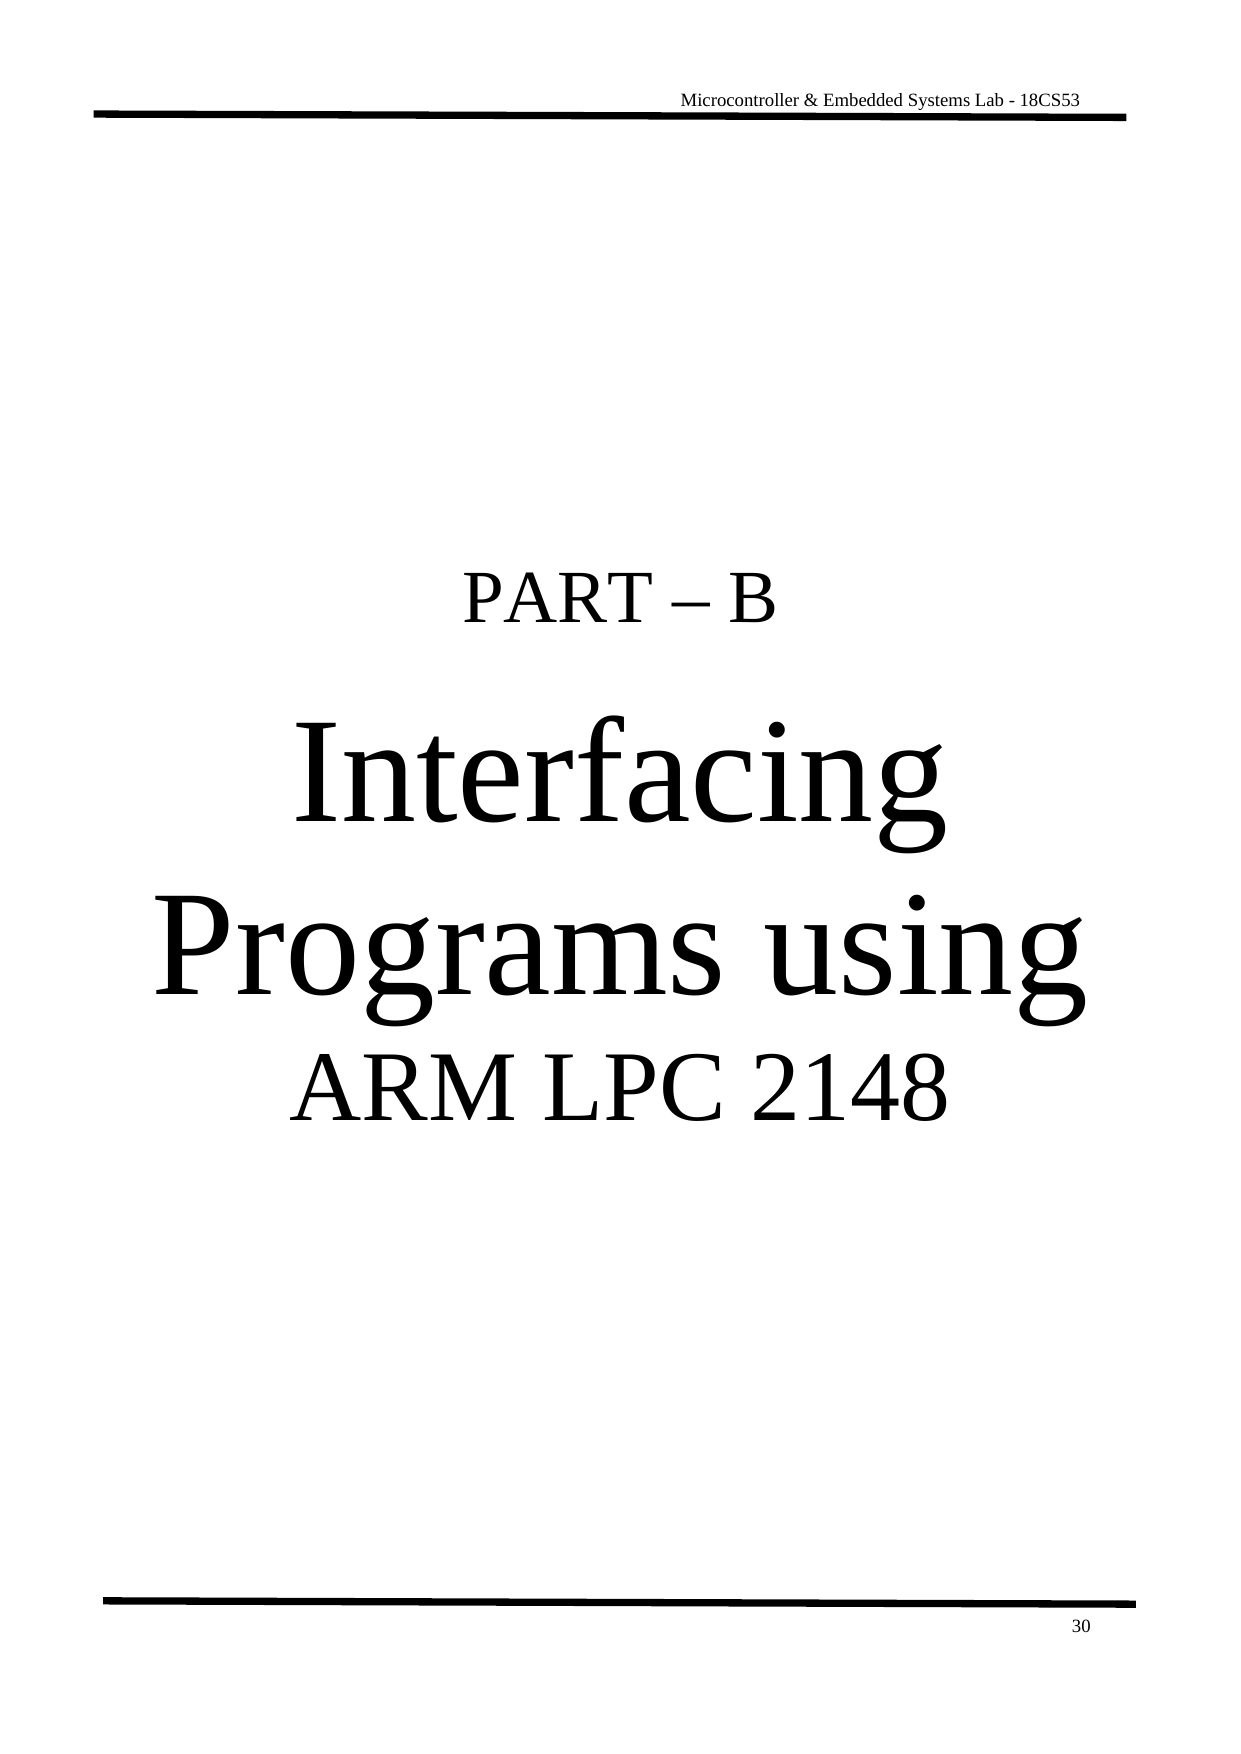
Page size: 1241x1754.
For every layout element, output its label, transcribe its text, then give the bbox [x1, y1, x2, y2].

text Interfacing Programs using ARM LPC 2148 [150, 682, 1090, 1142]
text PART – B [150, 552, 1090, 639]
